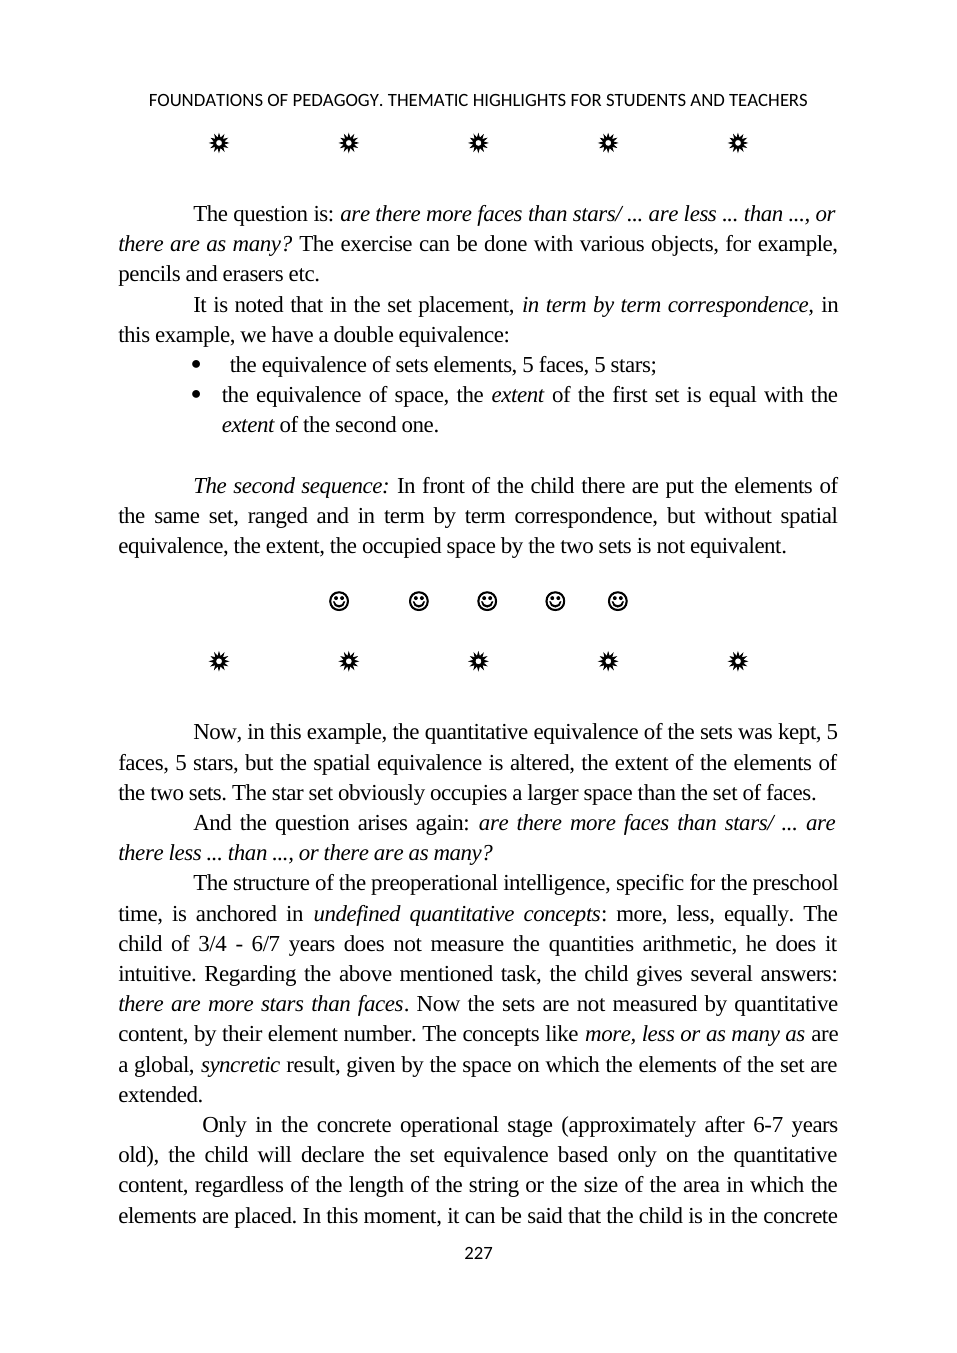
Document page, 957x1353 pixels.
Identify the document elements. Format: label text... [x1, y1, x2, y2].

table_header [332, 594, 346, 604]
text Now, in this example, the quantitative equivalence of the sets was kept, 5 faces, 5 stars, but the spatial equivalence is altered, the extent of the elements of the two sets. The star set obviously occupies a larger space than the set of faces. [118, 718, 838, 805]
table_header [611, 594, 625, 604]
list the equivalence of sets elements, 5 faces, 5 stars; [192, 351, 838, 377]
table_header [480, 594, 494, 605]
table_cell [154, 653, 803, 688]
text And the question arises again: are there more faces than stars/ ... are there less ... than ..., or there are as many? [118, 809, 838, 866]
text It is noted that in the set placement, in term by term correspondence, in this example, we have a double equivalence: [118, 291, 838, 347]
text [118, 1111, 838, 1228]
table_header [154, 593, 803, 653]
text The structure of the preoperational intelligence, specific for the preschool time, is anchored in undefined quantitative concepts: more, less, equally. The child of 3/4 - 6/7 years does not measure the quantities arithmetic, he does it intuitive. Regarding the above mentioned task, the child gives several answers: there are more stars than faces. Now the sets are not measured by quantitative content, by their element number. The concepts like more, less or as many as are a global, syncretic result, given by the space on which the elements of the set are extended. [118, 869, 838, 1107]
text The question is: are there more faces than stars/ ... are less ... than ..., or there are as many? The exercise can be done with various objects, for example, pencils and erasers etc. [118, 200, 838, 287]
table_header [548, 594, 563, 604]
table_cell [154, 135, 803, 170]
text The second sequence: In front of the child there are put the elements of the same set, ranged and in term by term correspondence, but without spatial equivalence, the extent, the occupied space by the two sets is not equivalent. [118, 472, 838, 559]
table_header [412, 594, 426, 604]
list the equivalence of space, the extent of the first set is equal with the extent of the second one. [192, 381, 838, 438]
